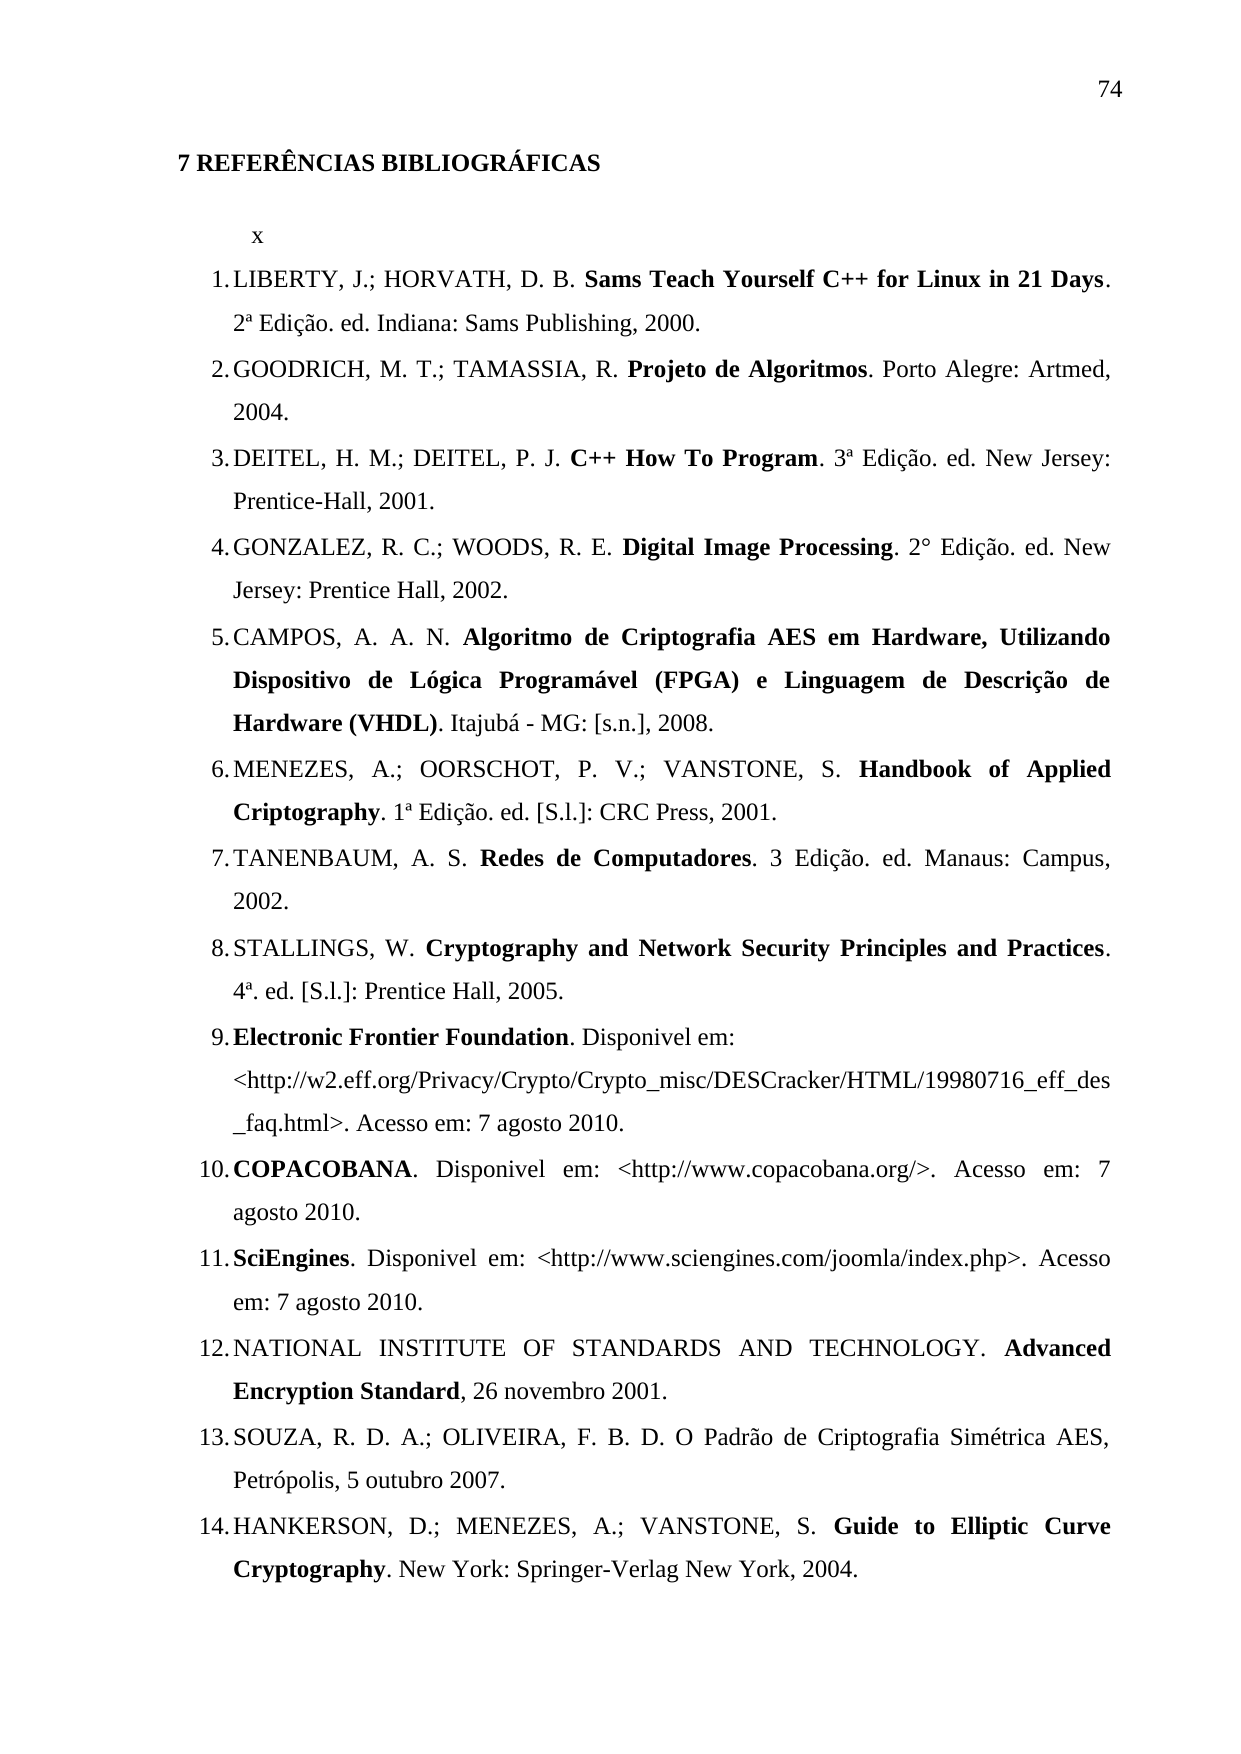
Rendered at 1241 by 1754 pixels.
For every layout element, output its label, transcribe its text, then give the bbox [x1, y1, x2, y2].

subtitle 7 REFERÊNCIAS BIBLIOGRÁFICAS [177, 148, 1122, 176]
